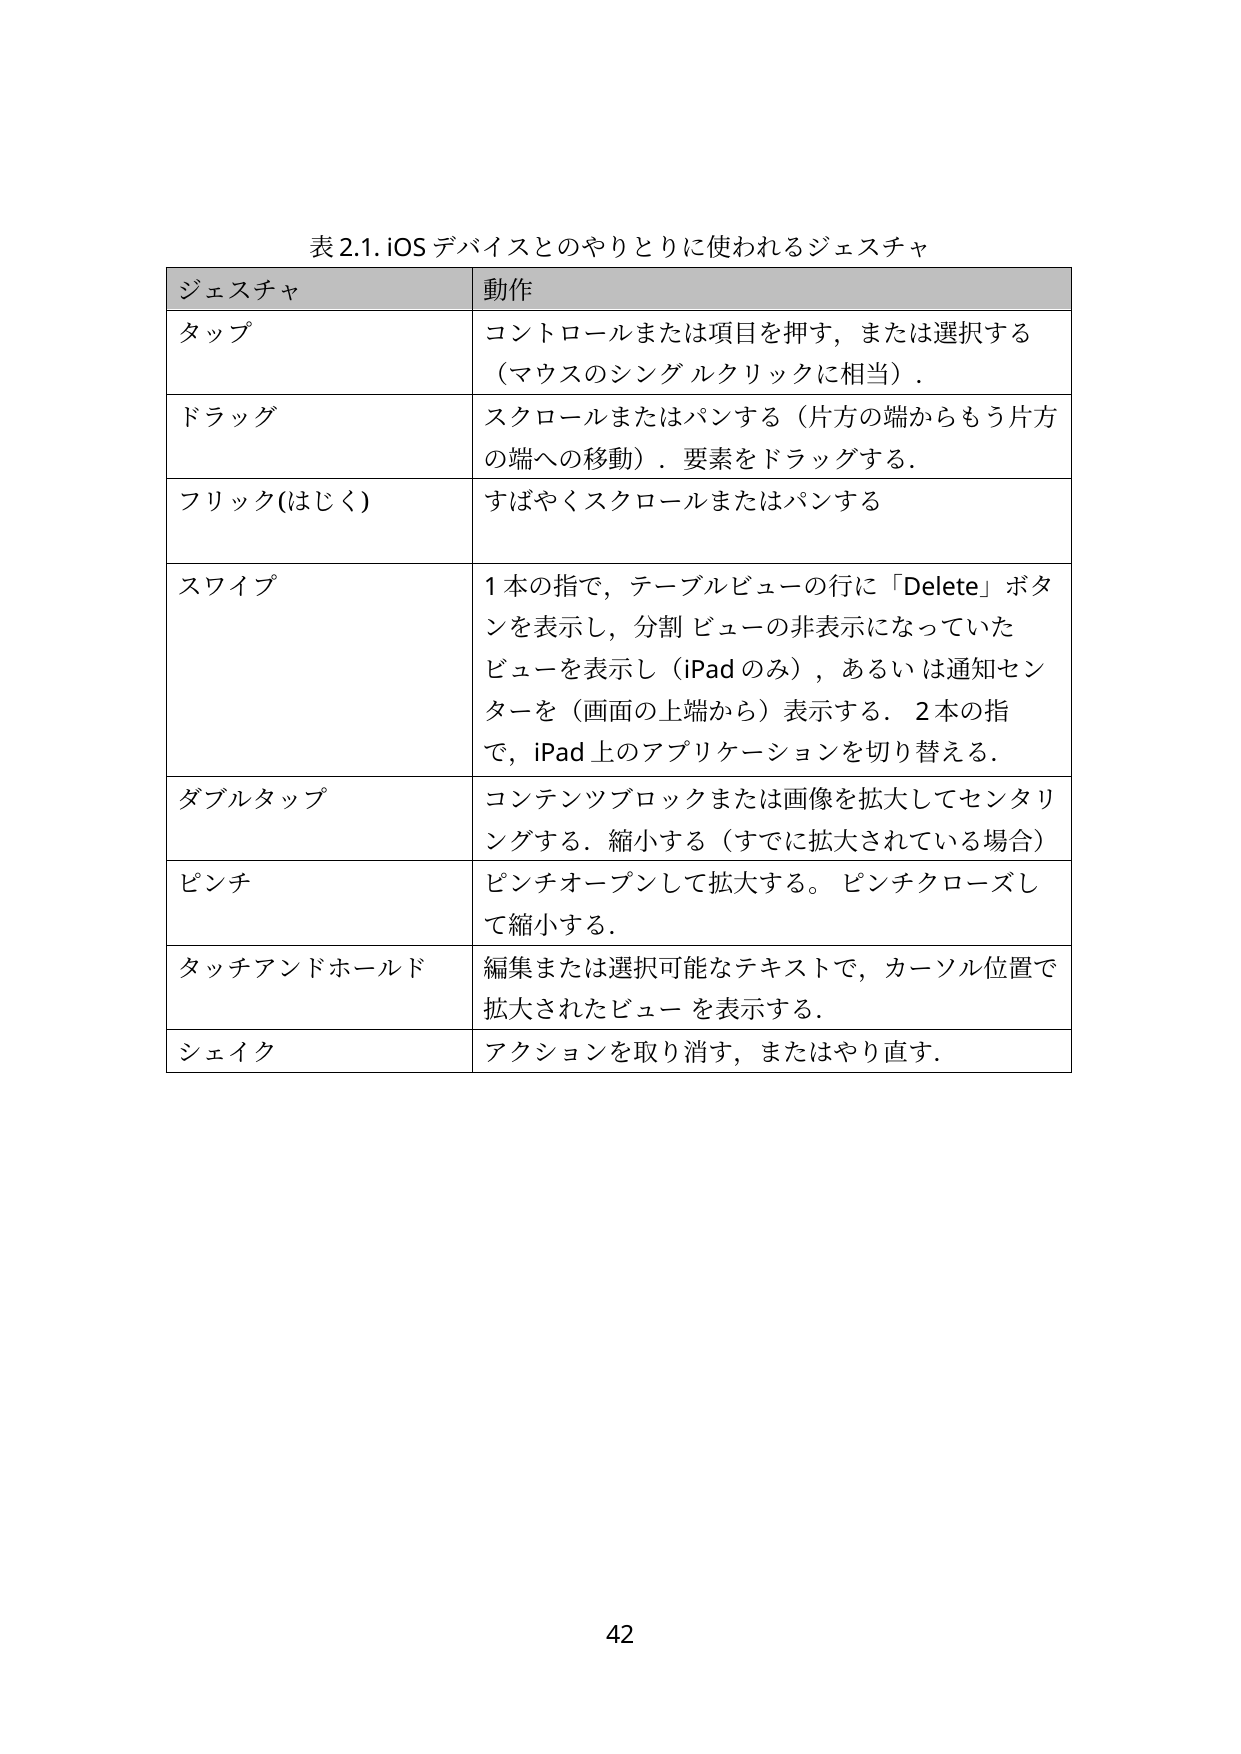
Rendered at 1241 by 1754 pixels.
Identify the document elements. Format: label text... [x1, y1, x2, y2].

table_cell シェイク [167, 1030, 472, 1072]
table_header 動作 [473, 268, 1071, 309]
table_cell スクロールまたはパンする（片方の端からもう片方の端への移動）．要素をドラッグする． [473, 395, 1071, 478]
table_cell フリック(はじく) [167, 479, 472, 563]
table_cell アクションを取り消す，またはやり直す． [473, 1030, 1071, 1072]
table_cell 1本の指で，テーブルビューの行に「Delete」ボタンを表示し，分割 ビューの非表示になっていたビューを表示し（iPadのみ），あるい は通知センターを（画面の上端から）表示する． 2本の指で，iPad上のアプリケーションを切り替える． [473, 564, 1071, 776]
table_cell ドラッグ [167, 395, 472, 478]
table_cell ピンチオープンして拡大する。 ピンチクローズして縮小する． [473, 861, 1071, 944]
table_cell タップ [167, 311, 472, 394]
text 表2.1. iOSデバイスとのやりとりに使われるジェスチャ [177, 225, 1063, 267]
table_cell タッチアンドホールド [167, 946, 472, 1029]
table_cell ダブルタップ [167, 777, 472, 860]
table_cell すばやくスクロールまたはパンする [473, 479, 1071, 563]
table_cell コンテンツブロックまたは画像を拡大してセンタリングする．縮小する（すでに拡大されている場合） [473, 777, 1071, 860]
table_cell スワイプ [167, 564, 472, 776]
table_header ジェスチャ [167, 268, 472, 309]
table_cell コントロールまたは項目を押す，または選択する（マウスのシング ルクリックに相当）． [473, 311, 1071, 394]
table_cell ピンチ [167, 861, 472, 944]
table_cell 編集または選択可能なテキストで，カーソル位置で拡大されたビュー を表示する． [473, 946, 1071, 1029]
